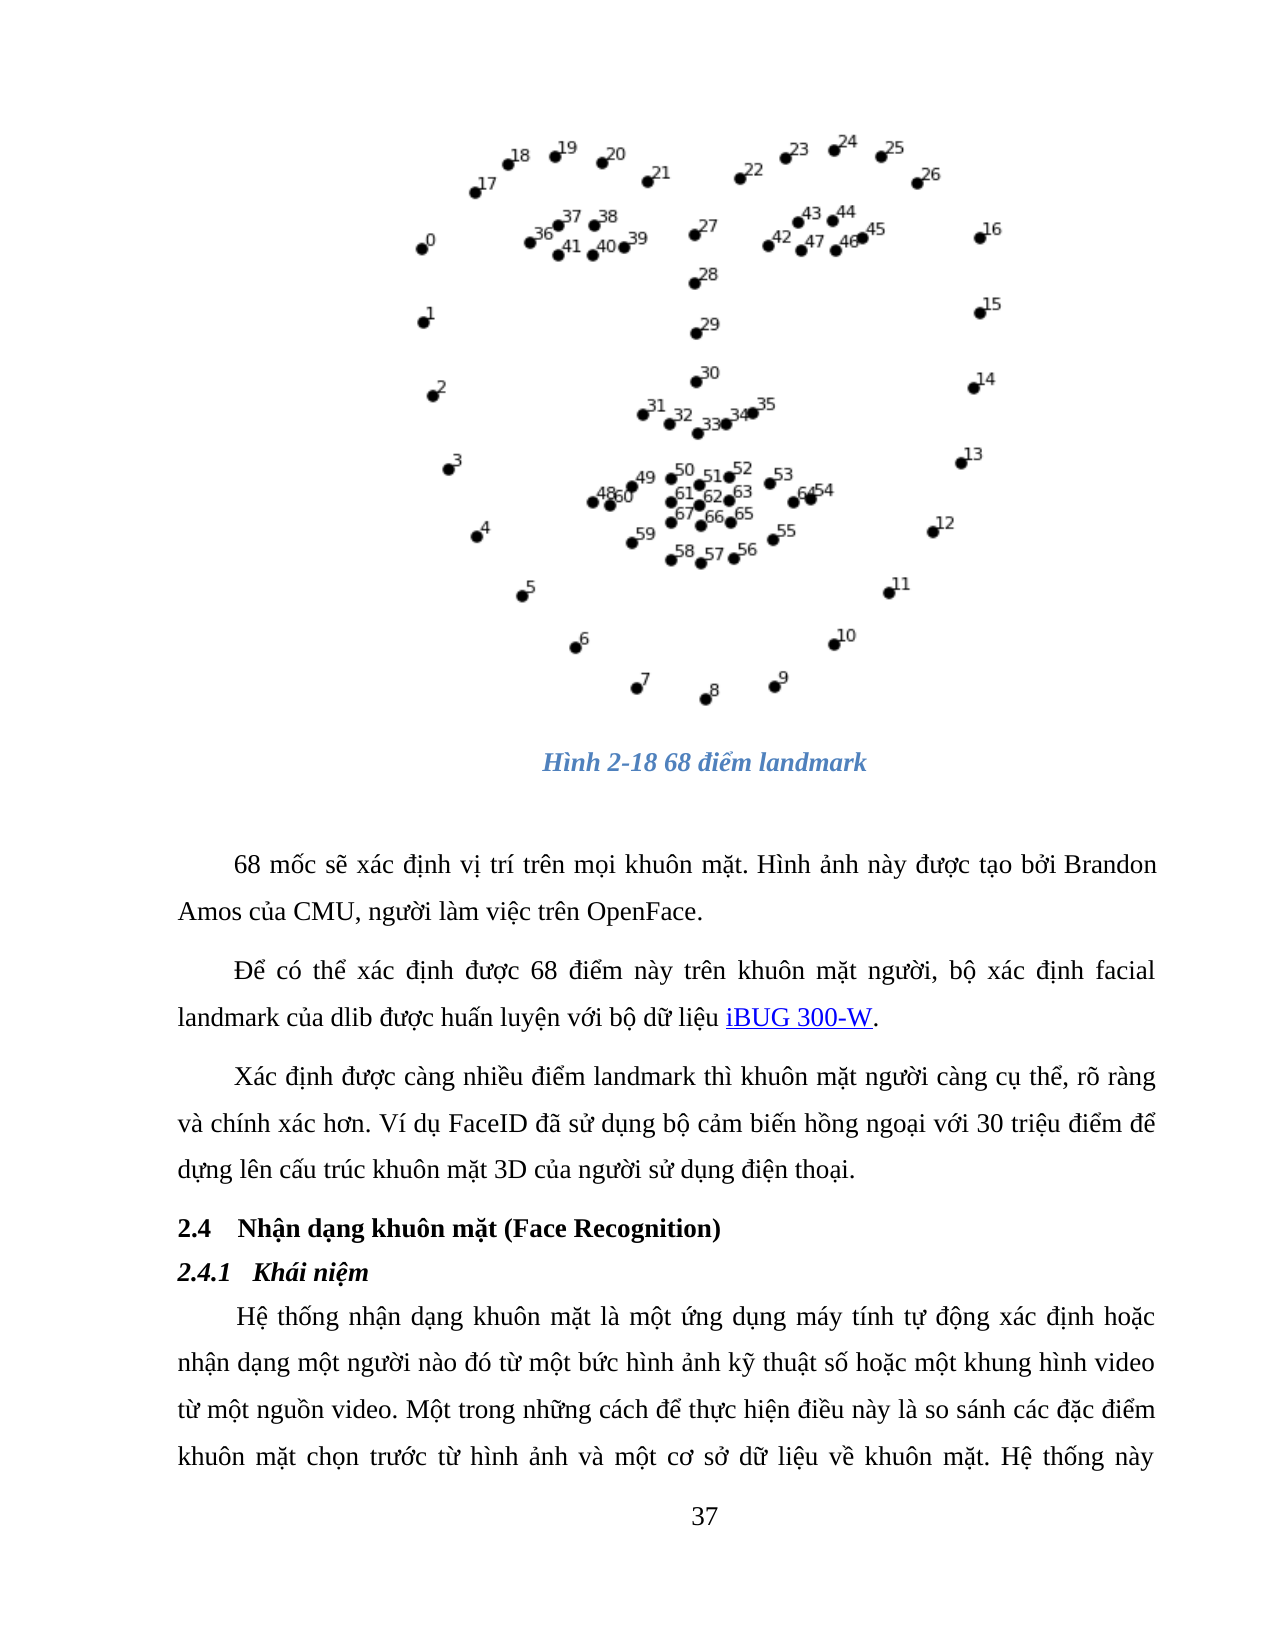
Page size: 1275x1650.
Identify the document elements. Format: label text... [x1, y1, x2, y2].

picture [380, 118, 1029, 734]
text Xác định được càng nhiều điểm landmark thì khuôn mặt người càng cụ thể, rõ ràng và chính xác hơn. Ví dụ FaceID đã sử dụng bộ cảm biến hồng ngoại với 30 triệu điểm để dựng lên cấu trúc khuôn mặt 3D của người sử dụng điện thoại. [177, 1060, 1157, 1184]
subtitle Nhận dạng khuôn mặt (Face Recognition) [177, 1213, 1157, 1244]
text Hình 2-18 68 điểm landmark [177, 746, 1157, 777]
text Để có thể xác định được 68 điểm này trên khuôn mặt người, bộ xác định facial landmark của dlib được huấn luyện với bộ dữ liệu iBUG 300-W. [177, 954, 1157, 1032]
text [177, 1300, 1157, 1471]
subtitle Khái niệm [177, 1256, 1157, 1287]
text 68 mốc sẽ xác định vị trí trên mọi khuôn mặt. Hình ảnh này được tạo bởi Brandon Amos của CMU, người làm việc trên OpenFace. [177, 848, 1157, 926]
